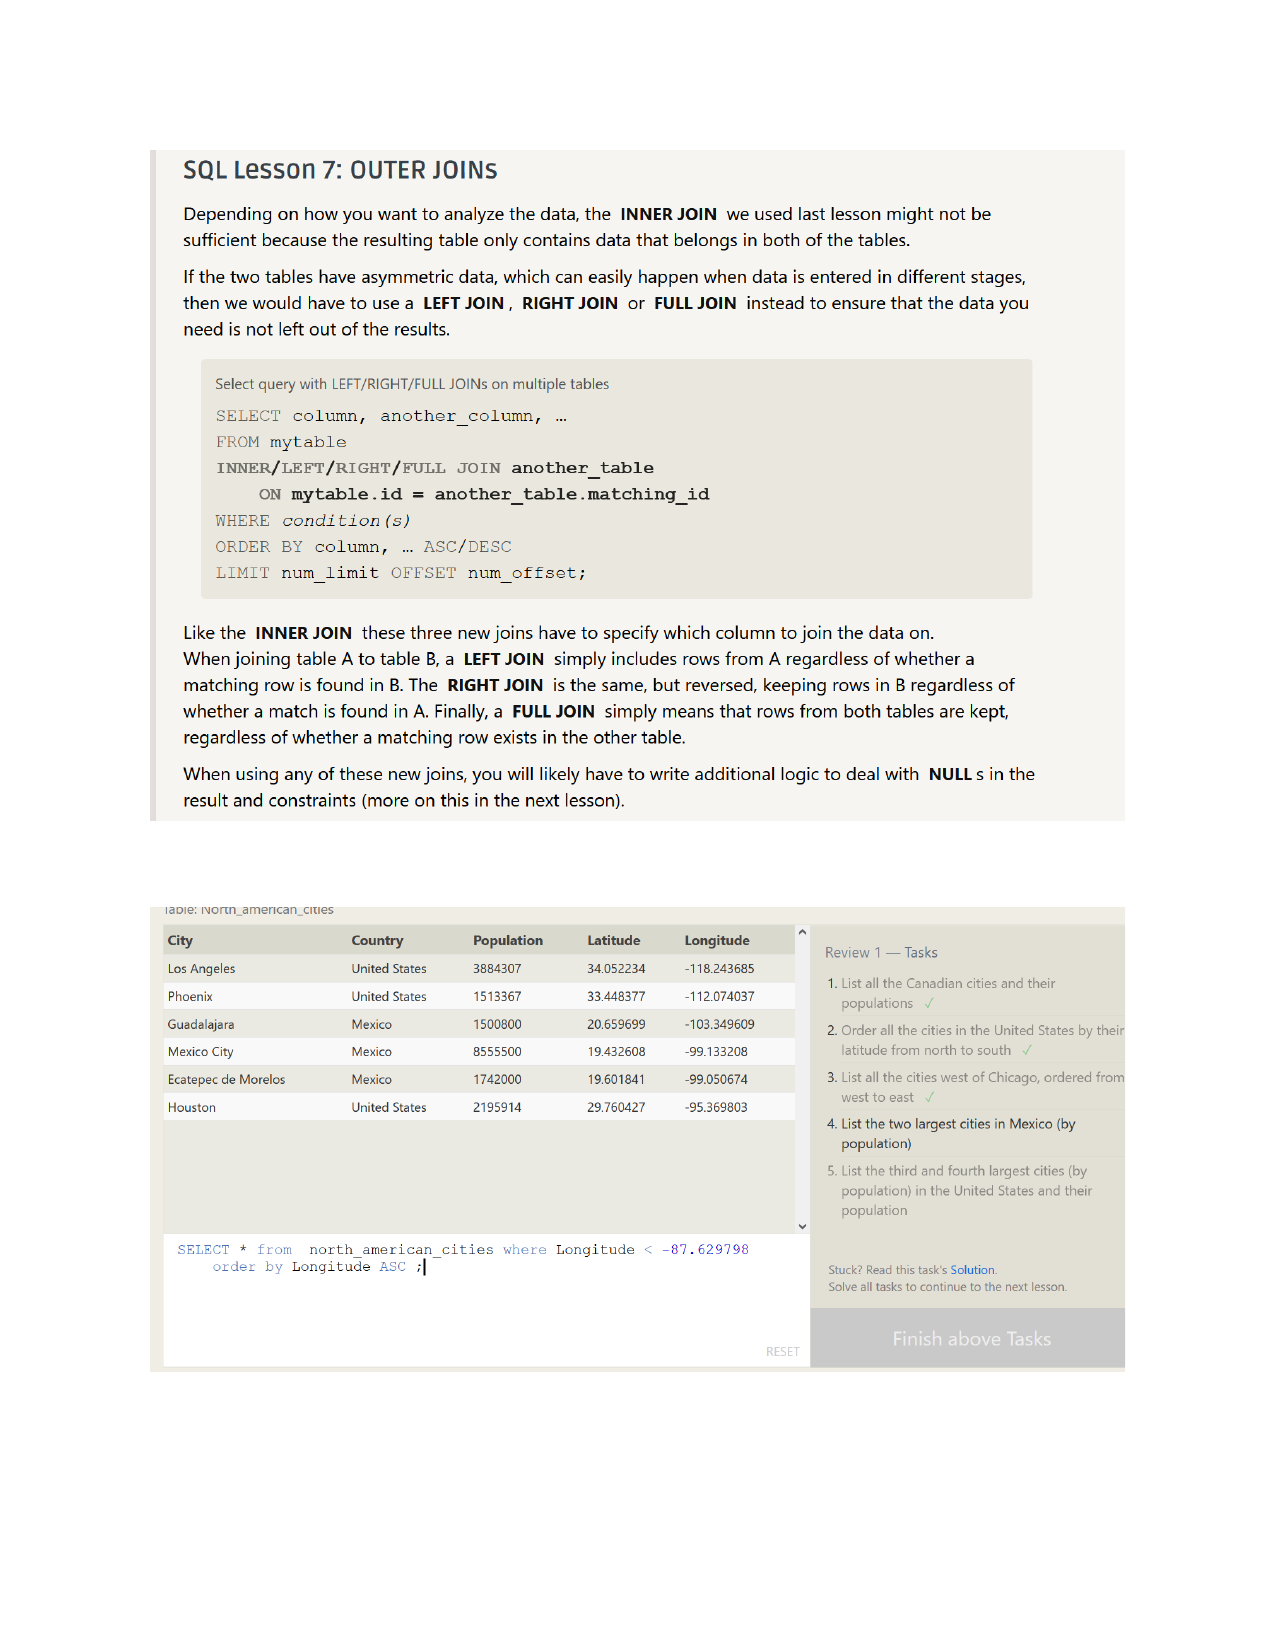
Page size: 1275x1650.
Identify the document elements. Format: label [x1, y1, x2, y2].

picture [150, 907, 1125, 1372]
picture [150, 150, 1125, 821]
